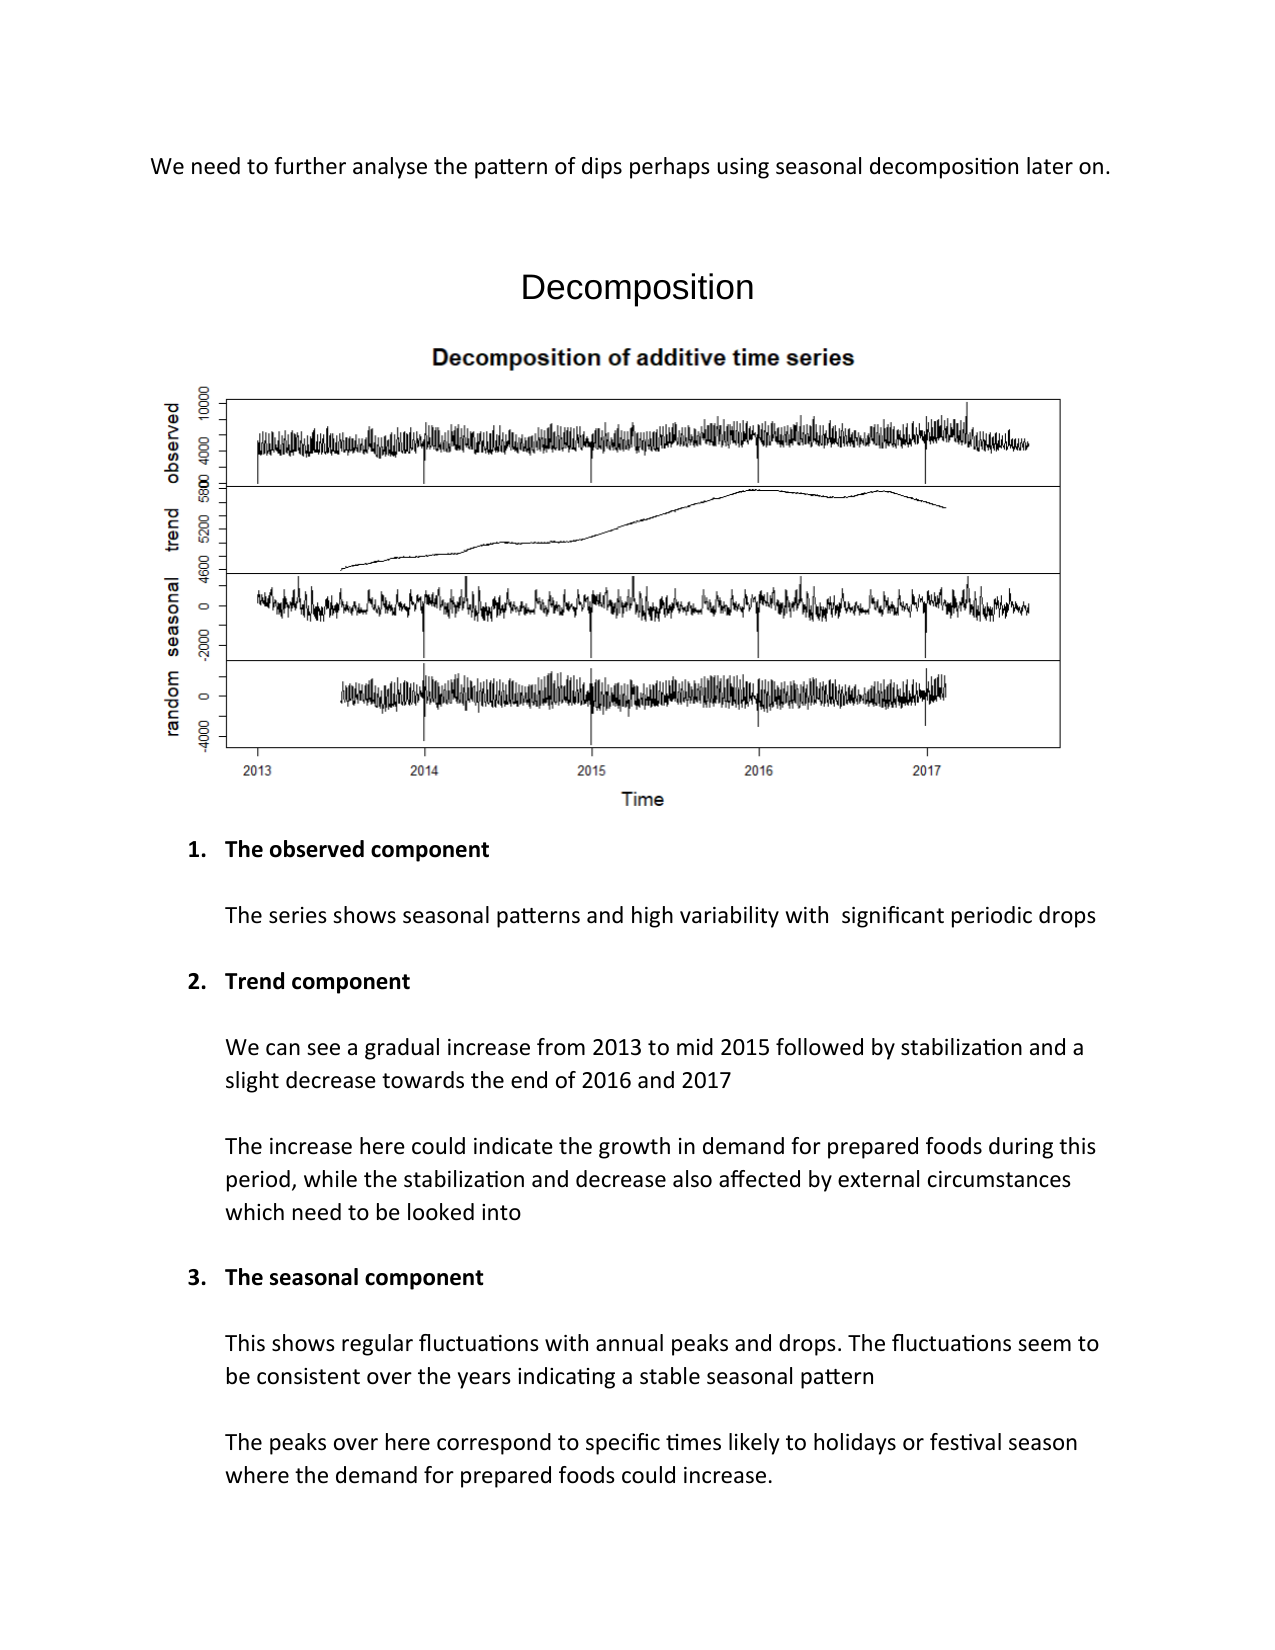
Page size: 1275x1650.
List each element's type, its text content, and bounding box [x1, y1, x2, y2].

text This shows regular fluctuations with annual peaks and drops. The fluctuations seem to be consistent over the years indicating a stable seasonal pattern [225, 1327, 1125, 1391]
picture [150, 326, 1091, 815]
text The peaks over here correspond to specific times likely to holidays or festival season where the demand for prepared foods could increase. [225, 1426, 1125, 1489]
list The observed component [187, 833, 1125, 864]
text The increase here could indicate the growth in demand for prepared foods during this period, while the stabilization and decrease also affected by external circumstances which need to be looked into [225, 1130, 1125, 1226]
list The seasonal component [187, 1261, 1125, 1292]
text We need to further analyse the pattern of dips perhaps using seasonal decomposition later on. [150, 150, 1125, 181]
text The series shows seasonal patterns and high variability with significant periodic drops [225, 899, 1125, 930]
text We can see a gradual increase from 2013 to mid 2015 followed by stabilization and a slight decrease towards the end of 2016 and 2017 [225, 1031, 1125, 1094]
list Trend component [187, 965, 1125, 996]
subtitle Decomposition [150, 266, 1125, 307]
